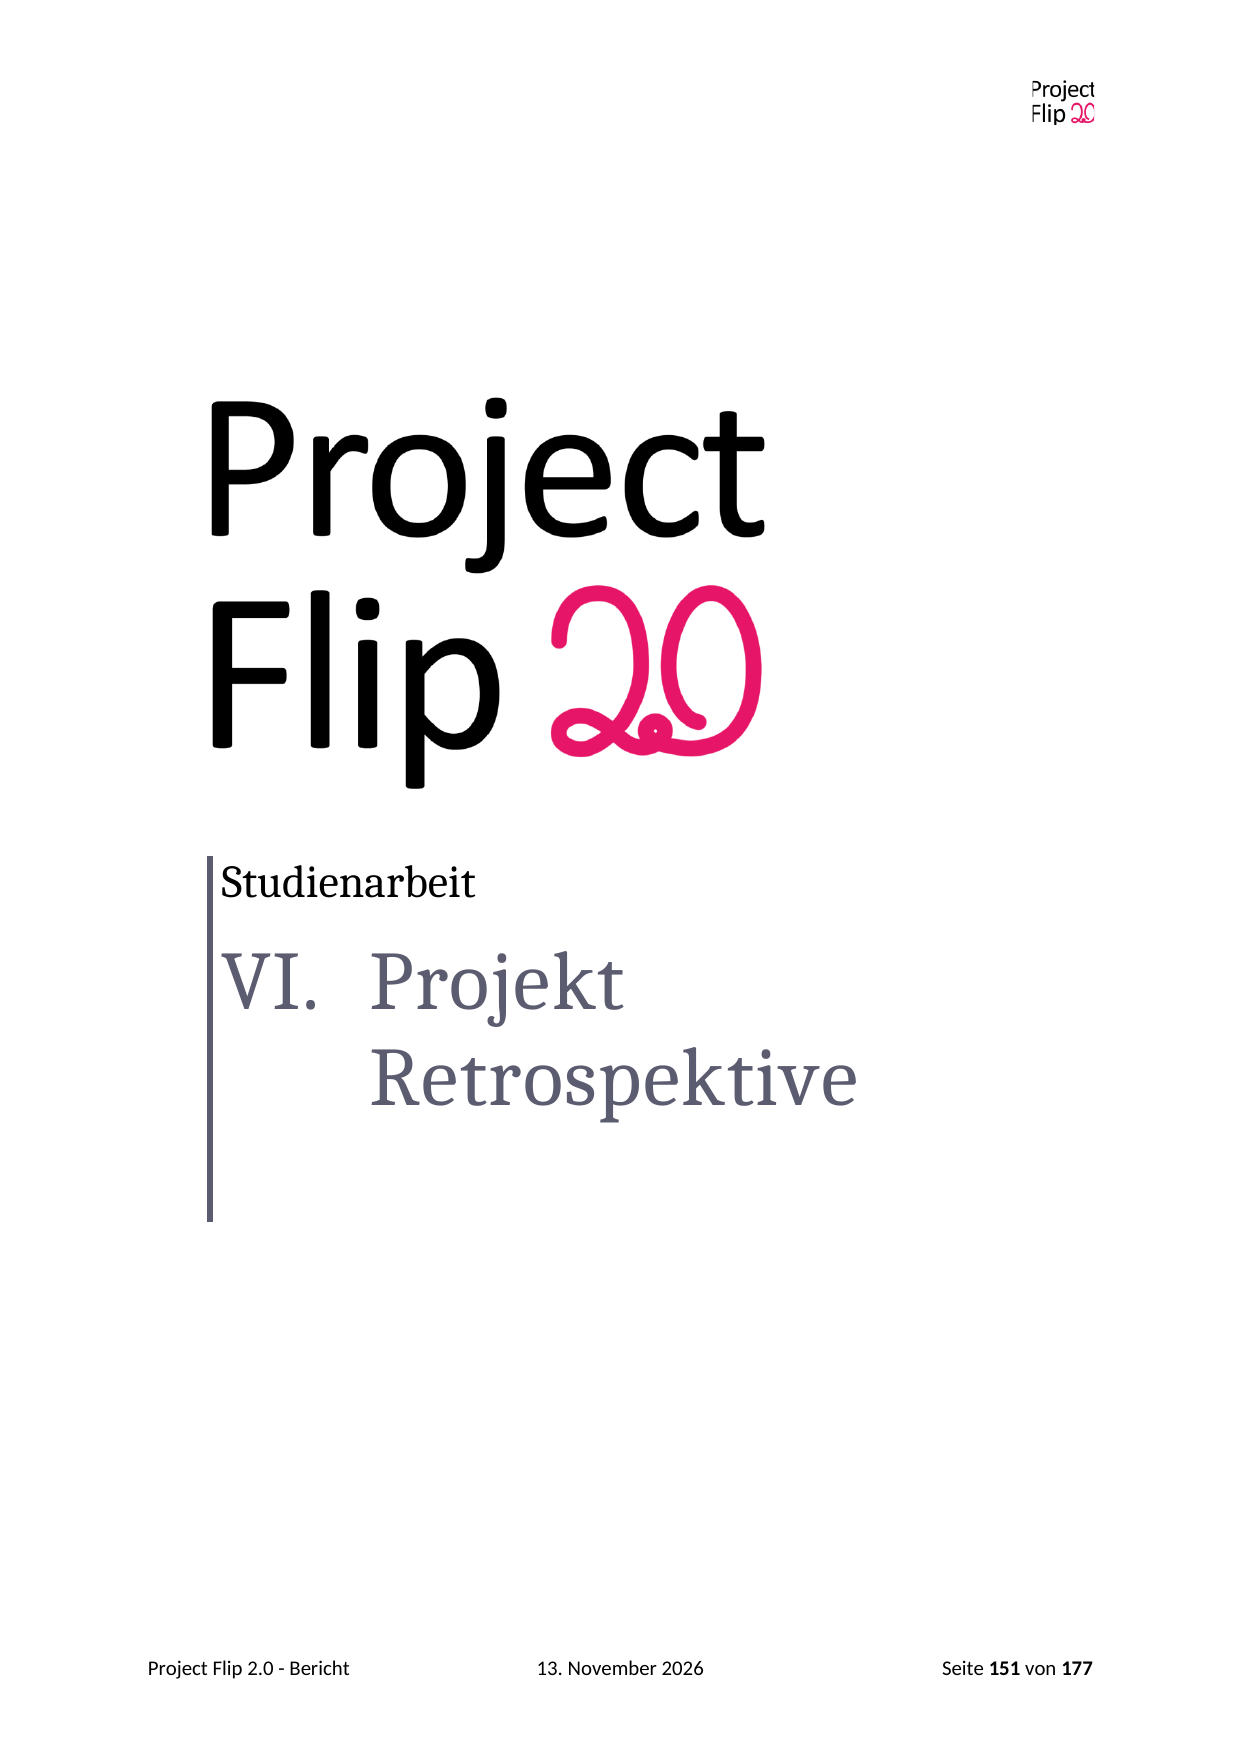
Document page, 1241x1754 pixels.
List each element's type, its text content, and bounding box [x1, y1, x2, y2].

subtitle Projekt Retrospektive [213, 934, 1093, 1222]
picture [211, 387, 780, 799]
picture [1081, 79, 1097, 124]
text Studienarbeit [213, 856, 1093, 909]
